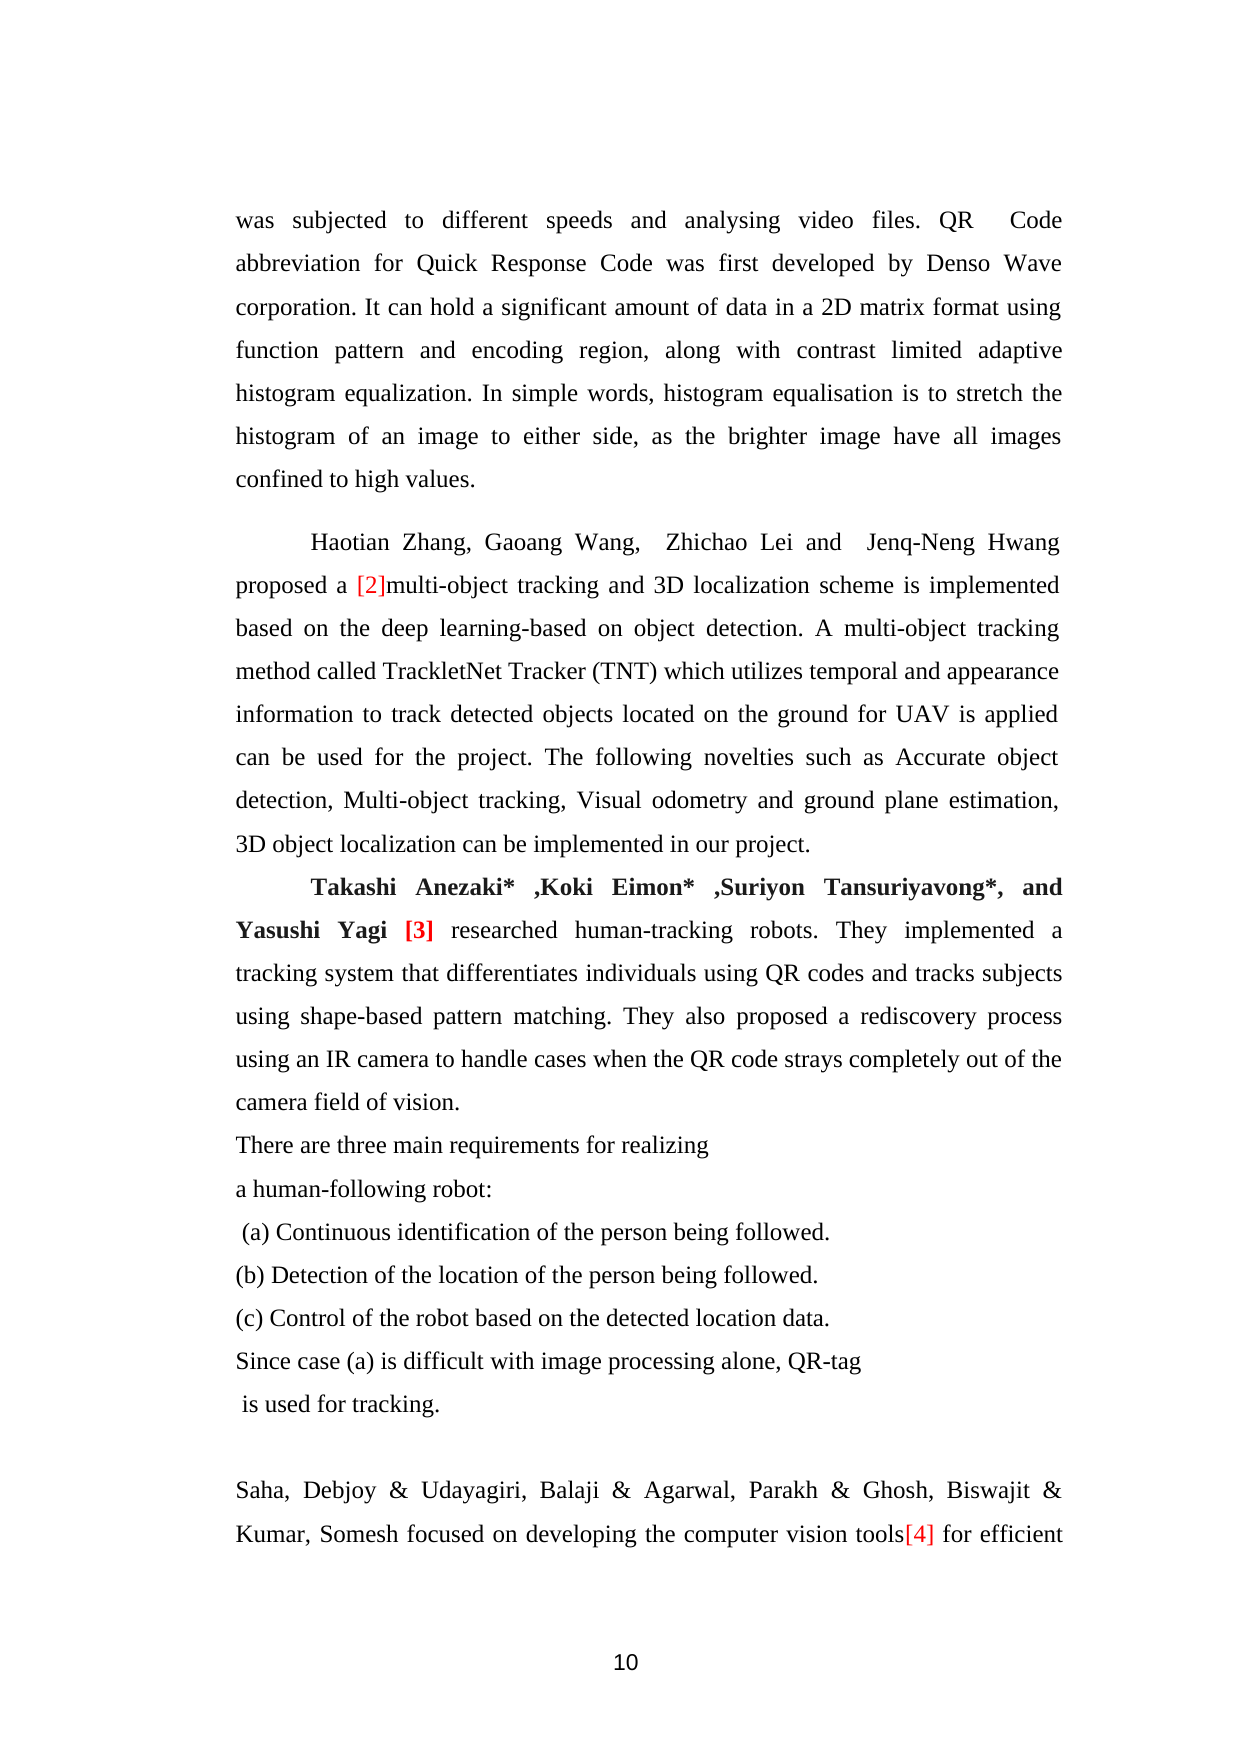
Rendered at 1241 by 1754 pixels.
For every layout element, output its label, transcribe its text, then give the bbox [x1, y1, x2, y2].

text is used for tracking. [235, 1389, 1063, 1418]
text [235, 205, 1063, 493]
text (c) Control of the robot based on the detected location data. [235, 1303, 1063, 1332]
text (a) Continuous identification of the person being followed. [235, 1217, 1063, 1246]
text (b) Detection of the location of the person being followed. [235, 1260, 1063, 1289]
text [235, 1476, 1063, 1547]
text There are three main requirements for realizing [235, 1131, 1063, 1159]
text a human-following robot: [235, 1174, 1063, 1202]
text Takashi Anezaki* ,Koki Eimon* ,Suriyon Tansuriyavong*, and Yasushi Yagi [3] researched human-tracking robots. They implemented a tracking system that differentiates individuals using QR codes and tracks subjects using shape-based pattern matching. They also proposed a rediscovery process using an IR camera to handle cases when the QR code strays completely out of the camera field of vision. [235, 872, 1063, 1116]
text Haotian Zhang, Gaoang Wang, Zhichao Lei and Jenq-Neng Hwang proposed a [2]multi-object tracking and 3D localization scheme is implemented based on the deep learning-based on object detection. A multi-object tracking method called TrackletNet Tracker (TNT) which utilizes temporal and appearance information to track detected objects located on the ground for UAV is applied can be used for the project. The following novelties such as Accurate object detection, Multi-object tracking, Visual odometry and ground plane estimation, 3D object localization can be implemented in our project. [235, 527, 1060, 857]
text Since case (a) is difficult with image processing alone, QR-tag [235, 1346, 1063, 1375]
